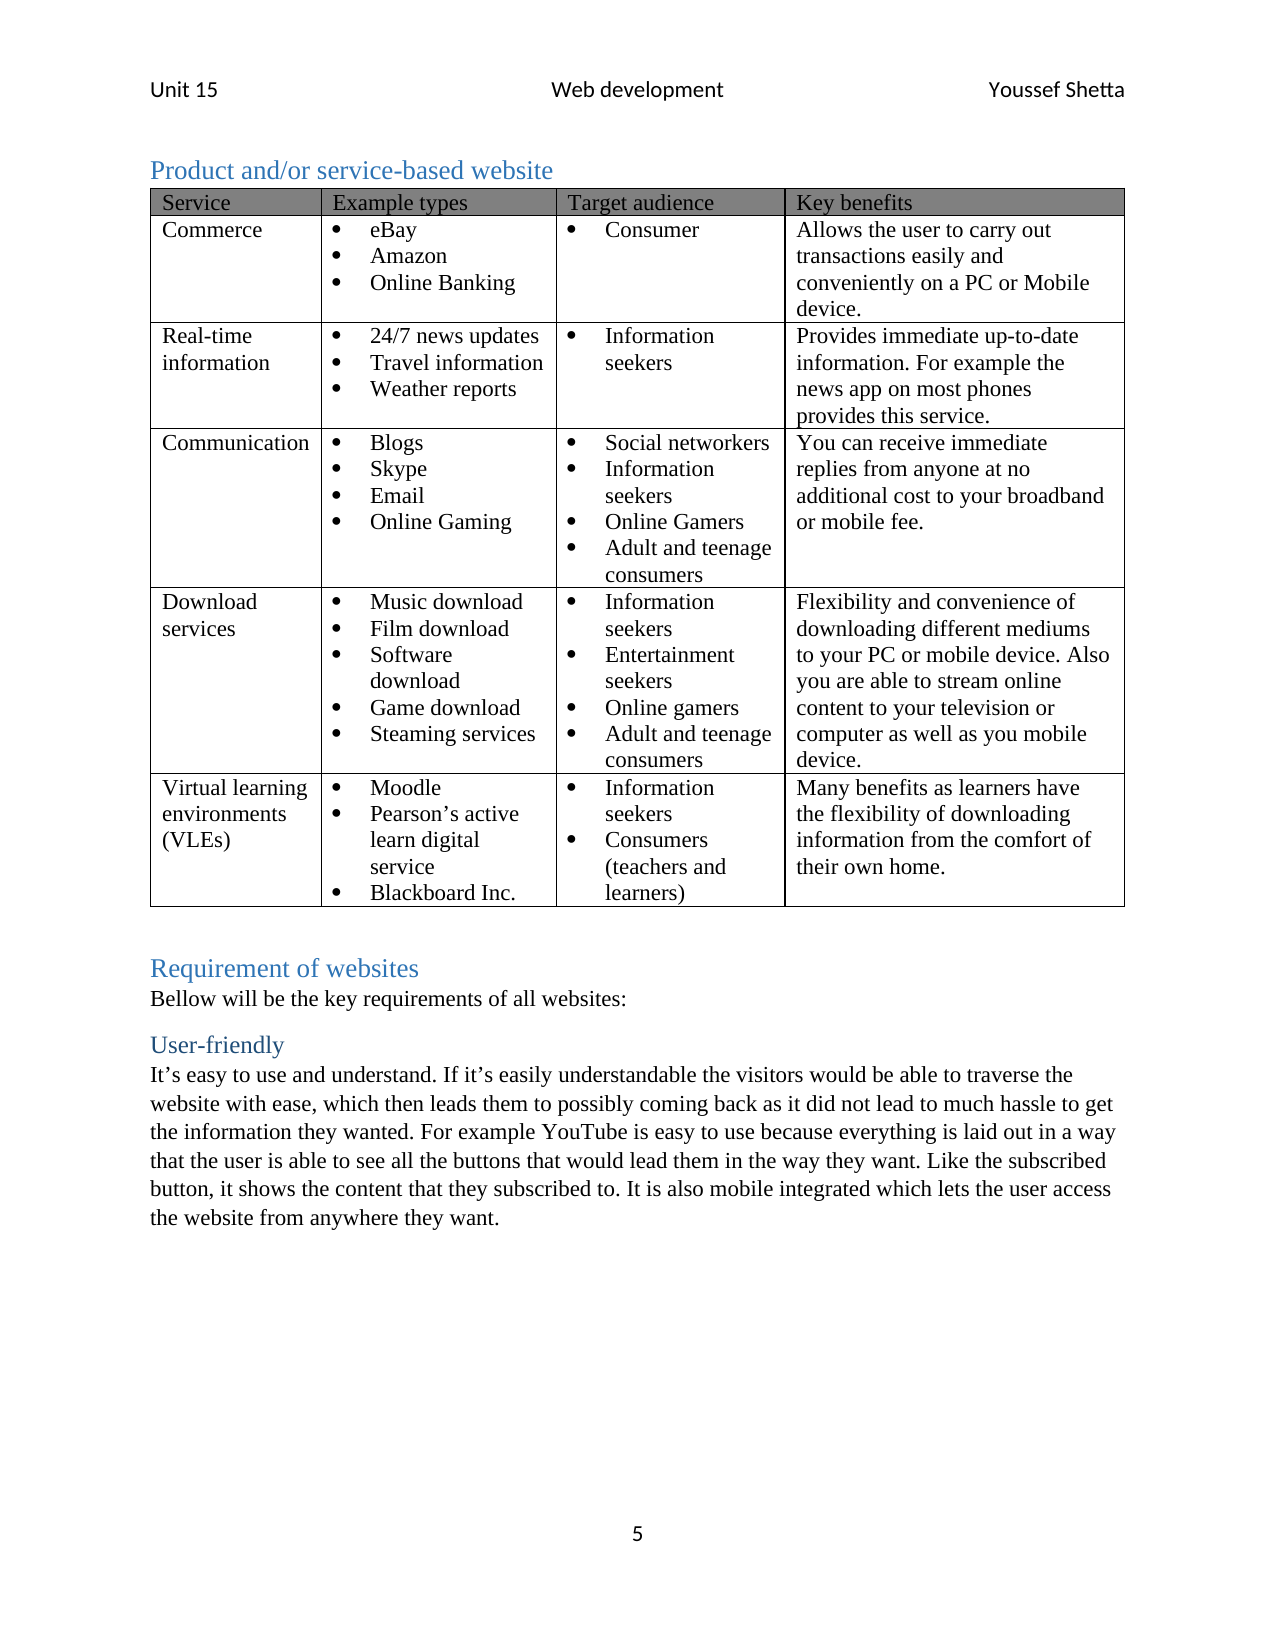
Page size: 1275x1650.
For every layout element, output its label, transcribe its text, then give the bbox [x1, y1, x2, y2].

table_cell Virtual learning environments (VLEs) [151, 774, 321, 906]
table_cell Download services [151, 588, 321, 773]
table_header Target audience [557, 189, 784, 215]
table_cell 24/7 news updates Travel information Weather reports [322, 323, 556, 428]
table_cell Flexibility and convenience of downloading different mediums to your PC or mobile device. Also you are able to stream online content to your television or computer as well as you mobile device. [786, 588, 1124, 773]
table_cell Consumer [557, 216, 784, 322]
table_cell Moodle Pearson’s active learn digital service Blackboard Inc. [322, 774, 556, 906]
table_cell Allows the user to carry out transactions easily and conveniently on a PC or Mobile device. [786, 216, 1124, 322]
table_cell Many benefits as learners have the flexibility of downloading information from the comfort of their own home. [786, 774, 1124, 906]
text Bellow will be the key requirements of all websites: [150, 985, 1125, 1012]
table_cell Information seekers Entertainment seekers Online gamers Adult and teenage consumers [557, 588, 784, 773]
table_cell Communication [151, 429, 321, 587]
table_header Example types [322, 189, 556, 215]
table_cell Information seekers [557, 323, 784, 428]
table_cell Social networkers Information seekers Online Gamers Adult and teenage consumers [557, 429, 784, 587]
table_cell Real-time information [151, 323, 321, 428]
table_cell Blogs Skype Email Online Gaming [322, 429, 556, 587]
table_cell Commerce [151, 216, 321, 322]
table_header Key benefits [786, 189, 1124, 215]
table_header Service [151, 189, 321, 215]
table_cell You can receive immediate replies from anyone at no additional cost to your broadband or mobile fee. [786, 429, 1124, 587]
subtitle Requirement of websites [150, 952, 1125, 983]
text It’s easy to use and understand. If it’s easily understandable the visitors would be able to traverse the website with ease, which then leads them to possibly coming back as it did not lead to much hassle to get the information they wanted. For example YouTube is easy to use because everything is laid out in a way that the user is able to see all the buttons that would lead them in the way they want. Like the subscribed button, it shows the content that they subscribed to. It is also mobile integrated which lets the user access the website from anywhere they want. [150, 1061, 1125, 1230]
subtitle Product and/or service-based website [150, 154, 1125, 185]
table_cell eBay Amazon Online Banking [322, 216, 556, 322]
table_cell Information seekers Consumers (teachers and learners) [557, 774, 784, 906]
table_cell Music download Film download Software download Game download Steaming services [322, 588, 556, 773]
table_cell Provides immediate up-to-date information. For example the news app on most phones provides this service. [786, 323, 1124, 428]
subtitle User-friendly [150, 1030, 1125, 1059]
